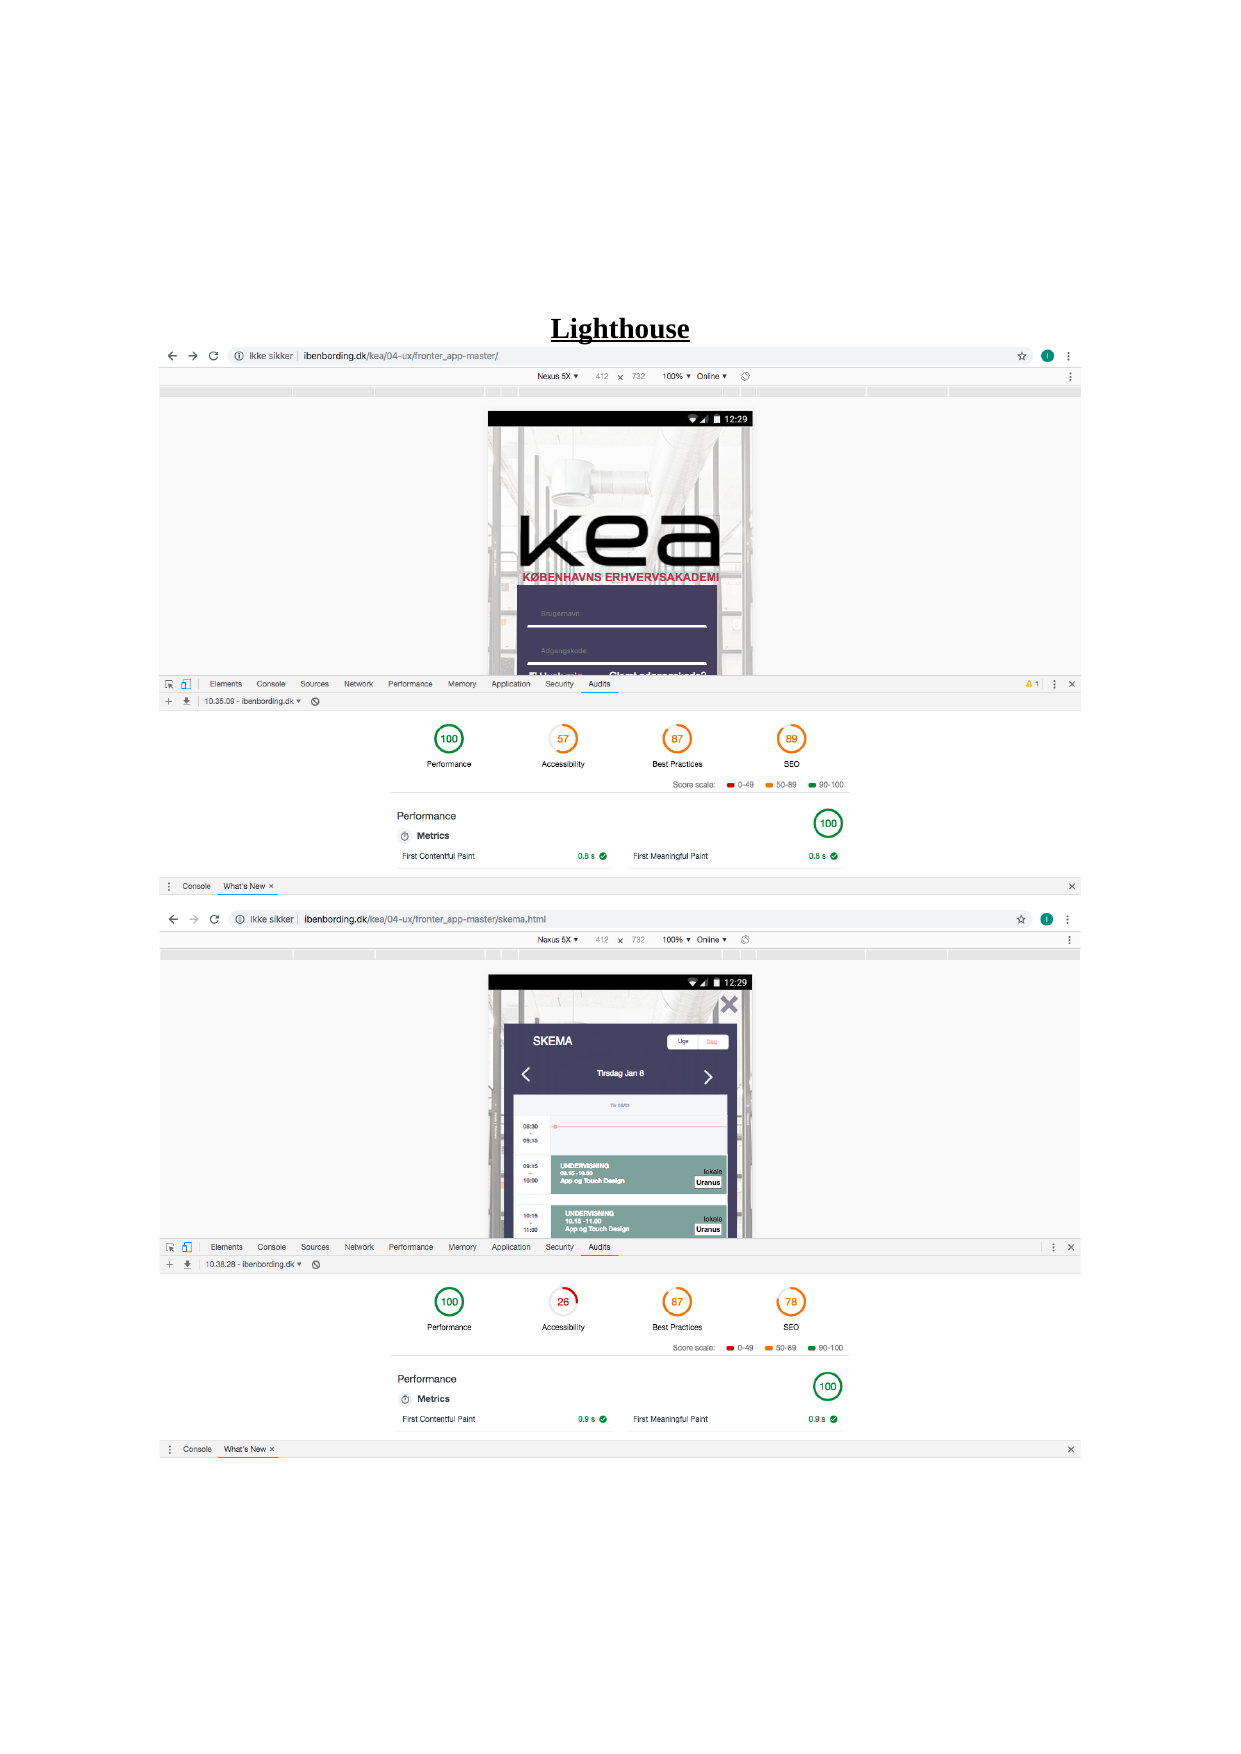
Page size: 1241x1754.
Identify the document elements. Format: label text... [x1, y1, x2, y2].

picture [158, 345, 1082, 895]
text Lighthouse [118, 311, 1122, 345]
picture [159, 908, 1081, 1458]
